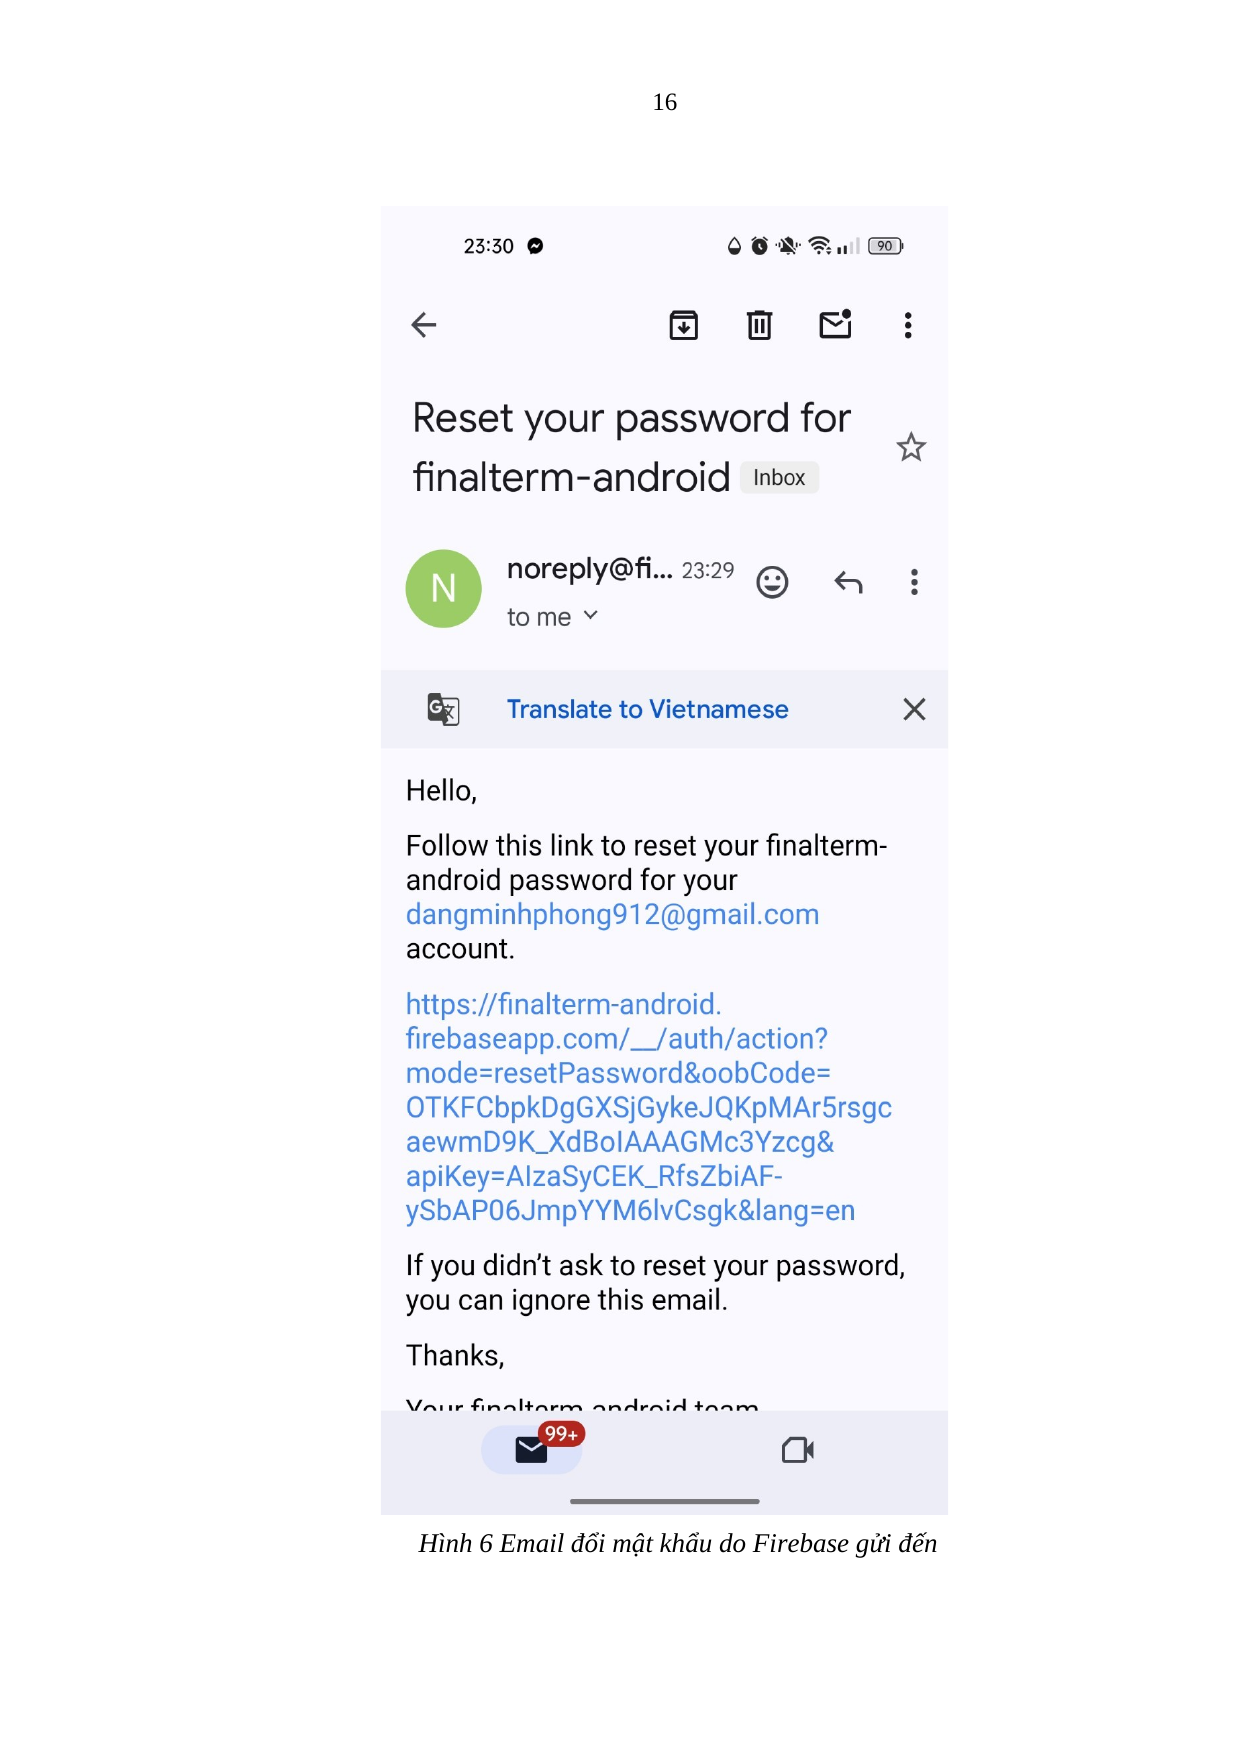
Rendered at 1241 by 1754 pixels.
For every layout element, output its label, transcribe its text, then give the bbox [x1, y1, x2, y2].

picture [380, 206, 949, 1515]
text Hình 6 Email đổi mật khẩu do Firebase gửi đến [236, 1527, 1122, 1558]
